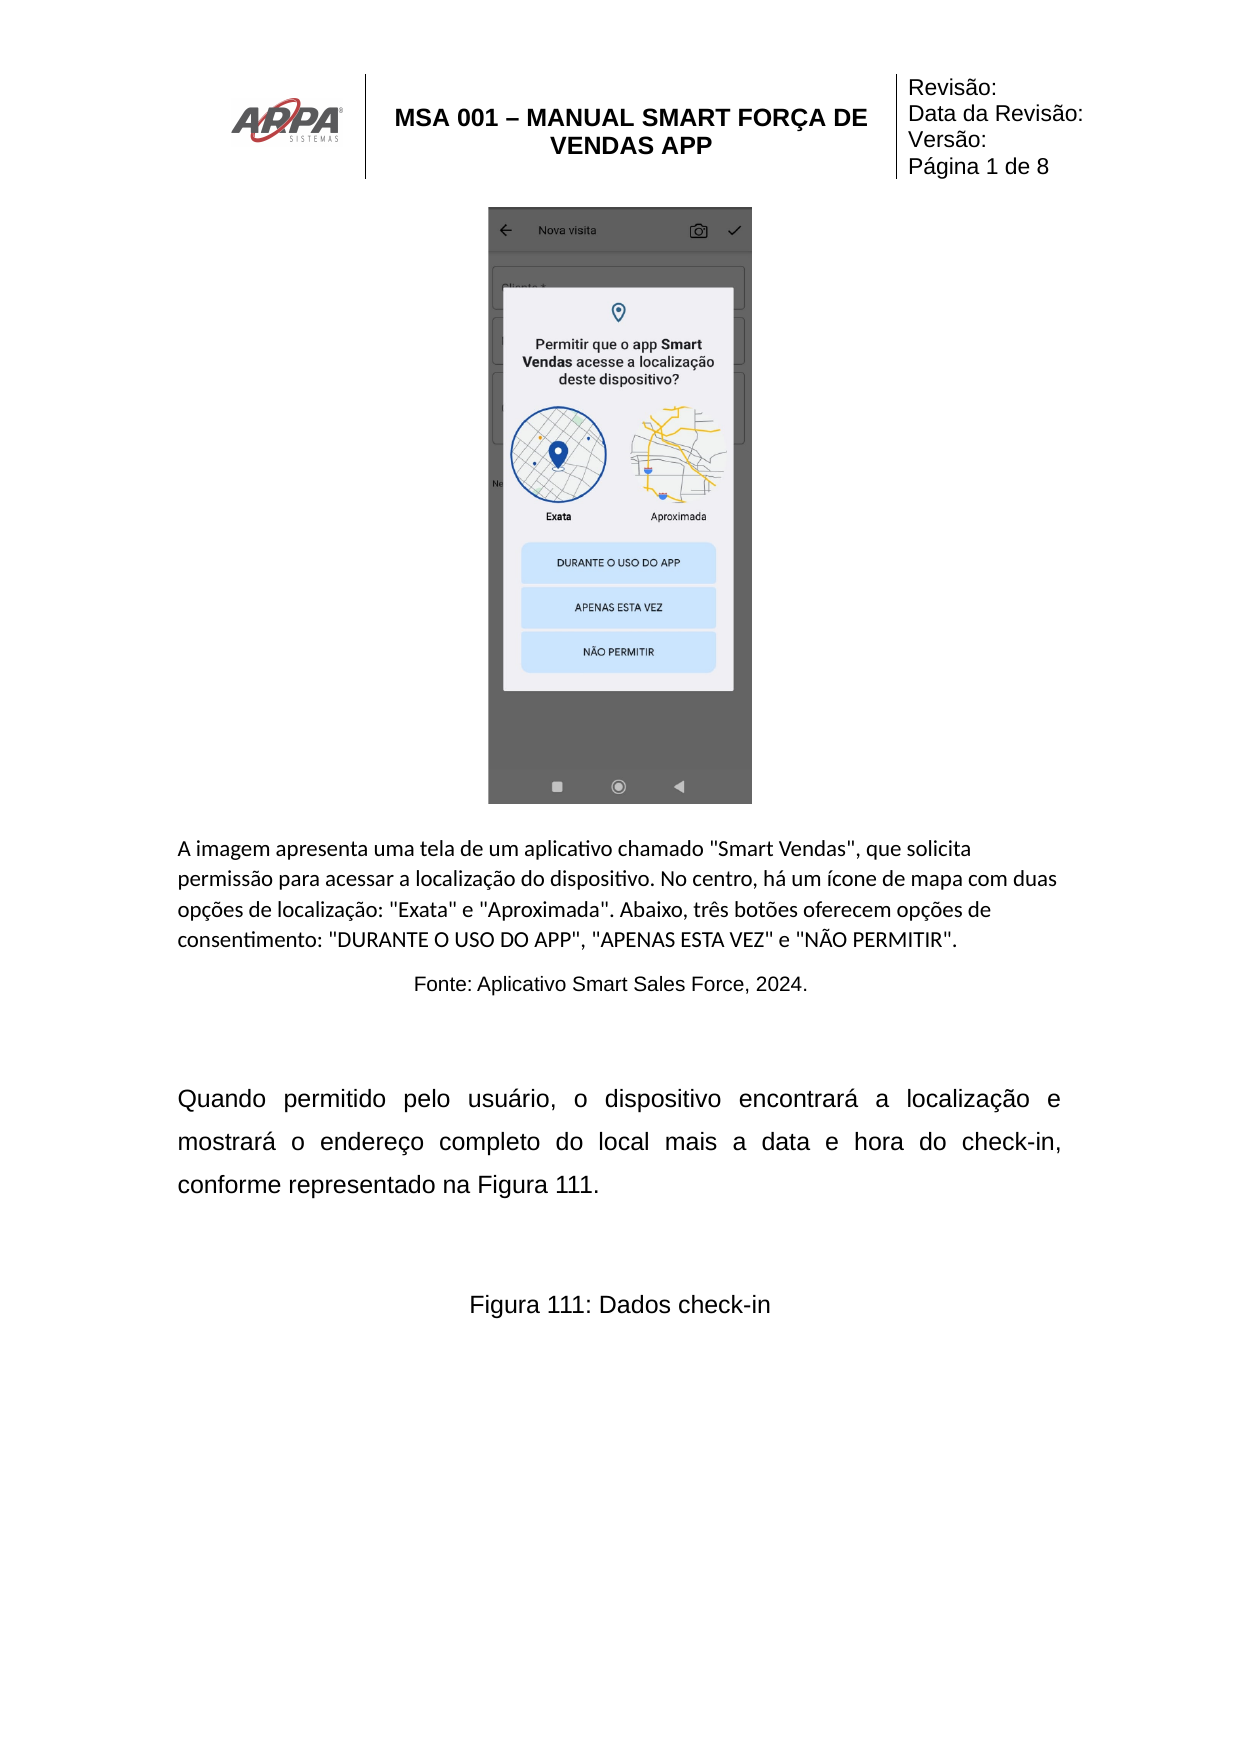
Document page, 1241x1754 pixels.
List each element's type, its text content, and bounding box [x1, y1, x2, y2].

picture [488, 207, 752, 804]
text Fonte: Aplicativo Smart Sales Force, 2024. [413, 972, 1063, 996]
text Quando permitido pelo usuário, o dispositivo encontrará a localização e mostrará o endereço completo do local mais a data e hora do check-in, conforme representado na Figura 111. [177, 1084, 1063, 1199]
text Figura 111: Dados check-in [177, 1290, 1063, 1319]
text A imagem apresenta uma tela de um aplicativo chamado "Smart Vendas", que solicita permissão para acessar a localização do dispositivo. No centro, há um ícone de mapa com duas opções de localização: "Exata" e "Aproximada". Abaixo, três botões oferecem opções de consentimento: "DURANTE O USO DO APP", "APENAS ESTA VEZ" e "NÃO PERMITIR". [177, 834, 1063, 953]
picture [231, 98, 343, 147]
